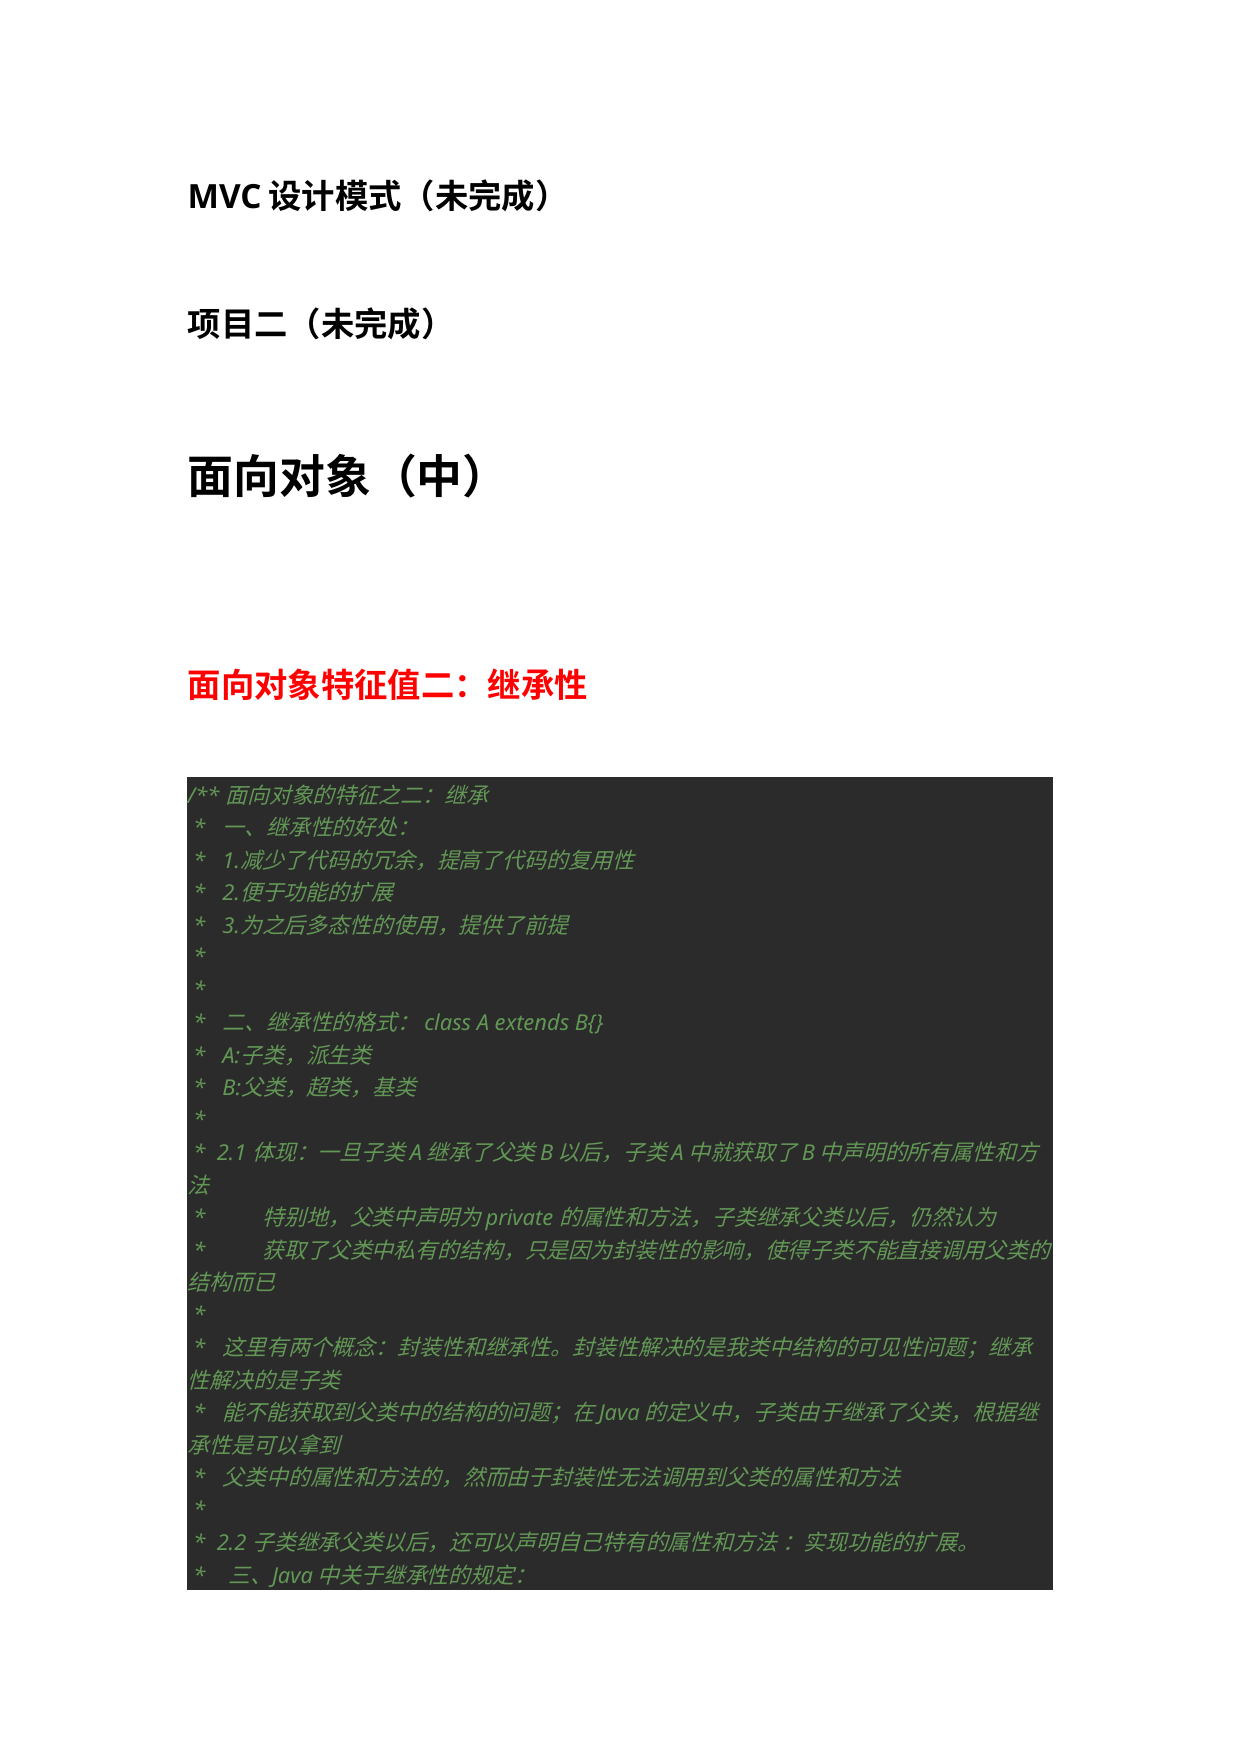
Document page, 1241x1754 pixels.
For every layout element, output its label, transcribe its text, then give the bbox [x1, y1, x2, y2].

subtitle 项目二（未完成） [187, 289, 1053, 354]
subtitle 面向对象（中） [187, 425, 1053, 522]
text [187, 777, 1053, 1590]
subtitle 面向对象特征值二：继承性 [187, 650, 1053, 715]
subtitle MVC设计模式（未完成） [187, 162, 1053, 227]
